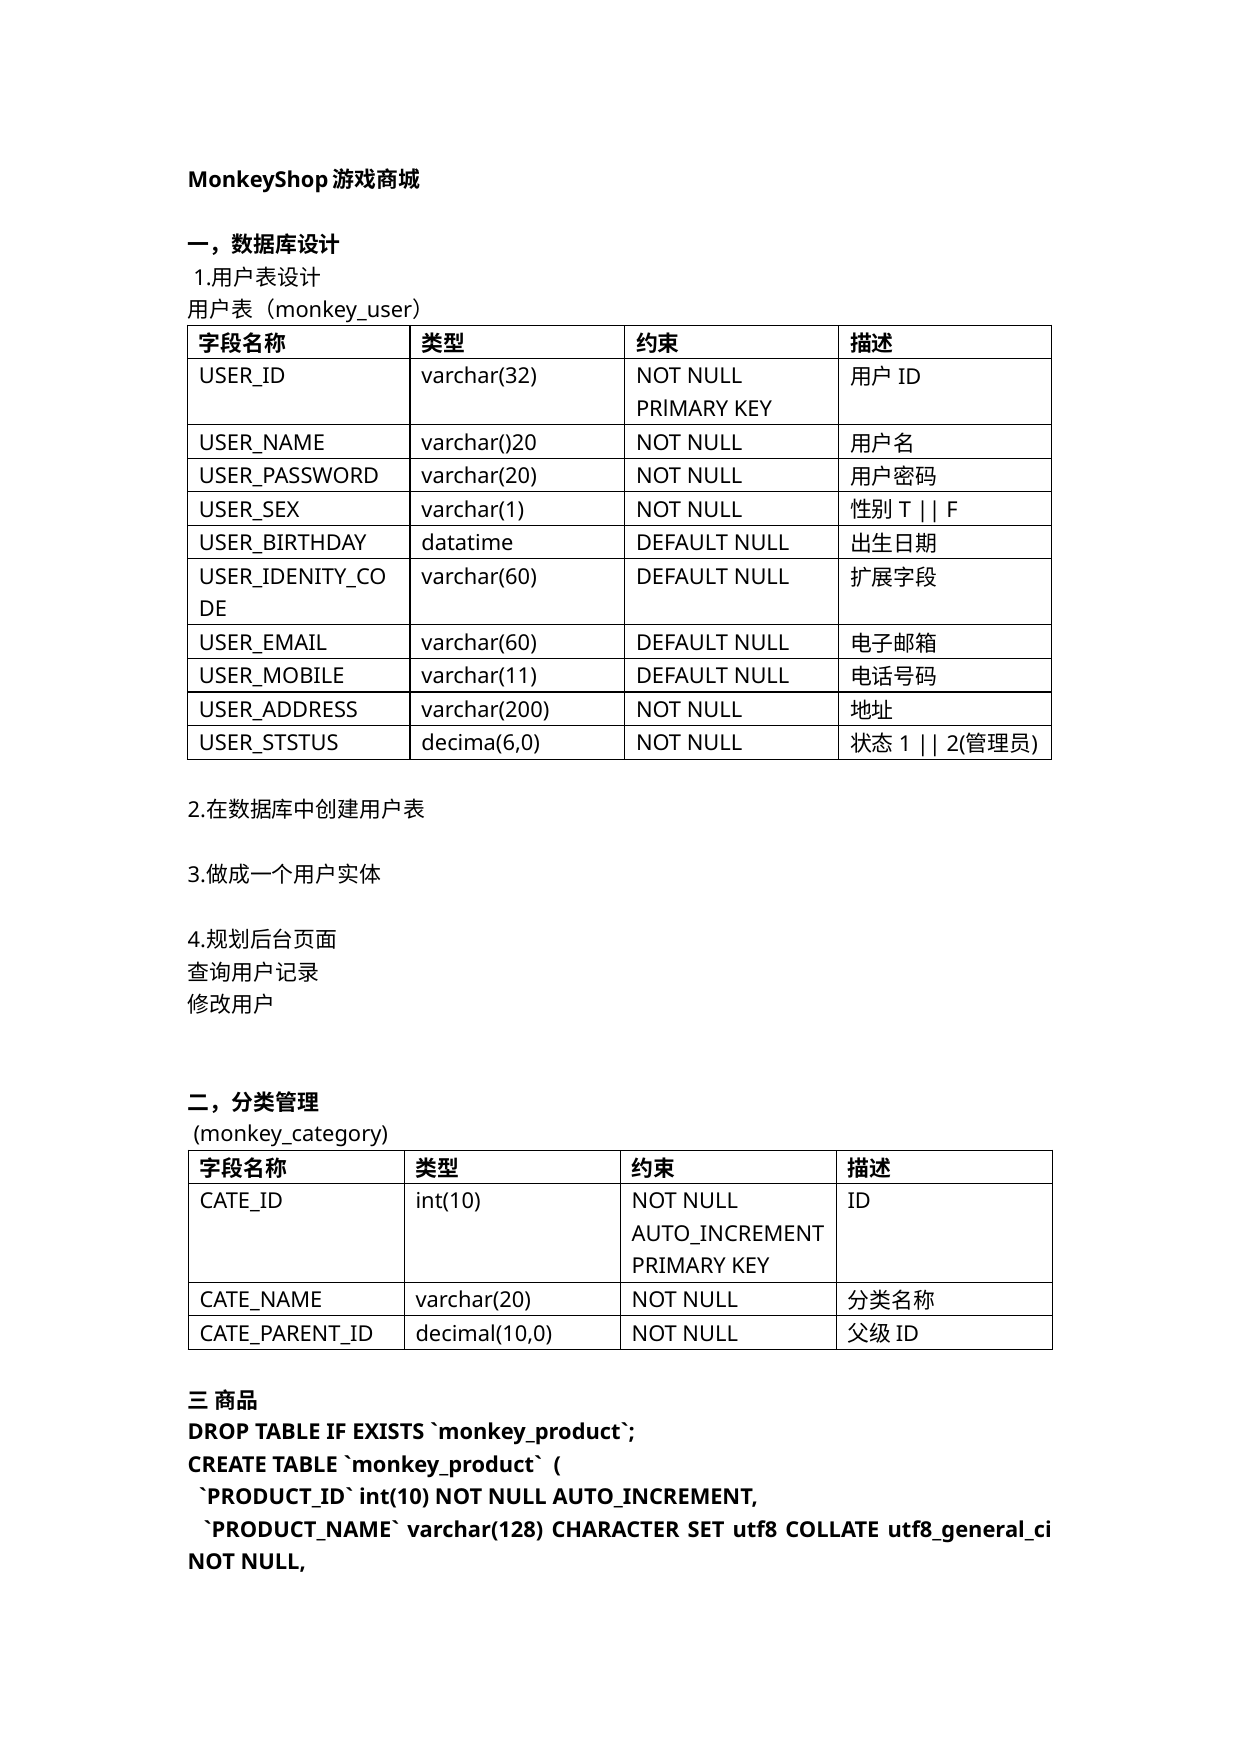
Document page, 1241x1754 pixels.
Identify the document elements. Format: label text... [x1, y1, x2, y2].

table_cell NOT NULL [625, 693, 838, 725]
table_cell 用户名 [839, 425, 1051, 458]
text 1.用户表设计 [187, 259, 1053, 292]
table_header 描述 [839, 326, 1051, 358]
table_cell 地址 [839, 693, 1051, 725]
table_cell varchar(60) [411, 559, 624, 624]
table_header 类型 [405, 1151, 620, 1183]
table_cell 扩展字段 [839, 559, 1051, 624]
table_cell 电子邮箱 [839, 625, 1051, 658]
table_cell DEFAULT NULL [625, 526, 838, 558]
table_cell NOT NULL [625, 425, 838, 458]
table_cell varchar(11) [411, 659, 624, 691]
table_cell CATE_NAME [189, 1283, 404, 1315]
table_cell USER_STSTUS [188, 726, 409, 758]
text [187, 1415, 1053, 1577]
text 4.规划后台页面 [187, 922, 1053, 954]
table_cell datatime [411, 526, 624, 558]
table_cell NOT NULL [625, 726, 838, 758]
table_cell varchar(1) [411, 492, 624, 525]
text 2.在数据库中创建用户表 [187, 792, 1053, 824]
table_cell ID [837, 1184, 1052, 1282]
table_cell decimal(10,0) [405, 1316, 620, 1349]
table_header 描述 [837, 1151, 1052, 1183]
table_cell NOT NULL [621, 1316, 836, 1349]
table_cell NOT NULL PRlMARY KEY [625, 359, 838, 424]
text 修改用户 [187, 987, 1053, 1019]
table_cell varchar(20) [405, 1283, 620, 1315]
table_cell USER_SEX [188, 492, 409, 525]
table_cell CATE_PARENT_ID [189, 1316, 404, 1349]
table_cell NOT NULL [621, 1283, 836, 1315]
table_cell DEFAULT NULL [625, 559, 838, 624]
table_cell 用户密码 [839, 459, 1051, 491]
text 3.做成一个用户实体 [187, 857, 1053, 889]
table_cell 电话号码 [839, 659, 1051, 691]
table_cell USER_ID [188, 359, 409, 424]
text 用户表（monkey_user） [187, 292, 1053, 324]
text MonkeyShop游戏商城 [187, 162, 1053, 194]
table_cell NOT NULL [625, 492, 838, 525]
table_header 字段名称 [188, 326, 409, 358]
table_cell varchar()20 [411, 425, 624, 458]
table_cell 状态 1 || 2(管理员) [839, 726, 1051, 758]
table_cell NOT NULL AUTO_INCREMENT PRIMARY KEY [621, 1184, 836, 1282]
table_cell varchar(200) [411, 693, 624, 725]
table_cell 性别 T || F [839, 492, 1051, 525]
table_cell 父级ID [837, 1316, 1052, 1349]
table_cell USER_MOBILE [188, 659, 409, 691]
table_header 约束 [621, 1151, 836, 1183]
table_cell varchar(60) [411, 625, 624, 658]
table_cell USER_PASSWORD [188, 459, 409, 491]
table_cell int(10) [405, 1184, 620, 1282]
table_header 约束 [625, 326, 838, 358]
table_cell 用户ID [839, 359, 1051, 424]
table_cell DEFAULT NULL [625, 625, 838, 658]
table_cell USER_NAME [188, 425, 409, 458]
text 查询用户记录 [187, 954, 1053, 987]
text 三 商品 [187, 1382, 1053, 1415]
table_header 字段名称 [189, 1151, 404, 1183]
table_header 类型 [411, 326, 624, 358]
table_cell DEFAULT NULL [625, 659, 838, 691]
text 一，数据库设计 [187, 227, 1053, 259]
table_cell NOT NULL [625, 459, 838, 491]
text (monkey_category) [187, 1117, 1053, 1149]
table_cell 分类名称 [837, 1283, 1052, 1315]
table_cell decima(6,0) [411, 726, 624, 758]
table_cell USER_EMAIL [188, 625, 409, 658]
table_cell varchar(20) [411, 459, 624, 491]
table_cell 出生日期 [839, 526, 1051, 558]
table_cell varchar(32) [411, 359, 624, 424]
table_cell USER_BIRTHDAY [188, 526, 409, 558]
table_cell CATE_ID [189, 1184, 404, 1282]
text 二，分类管理 [187, 1084, 1053, 1117]
table_cell USER_ADDRESS [188, 693, 409, 725]
table_cell USER_IDENITY_CODE [188, 559, 409, 624]
